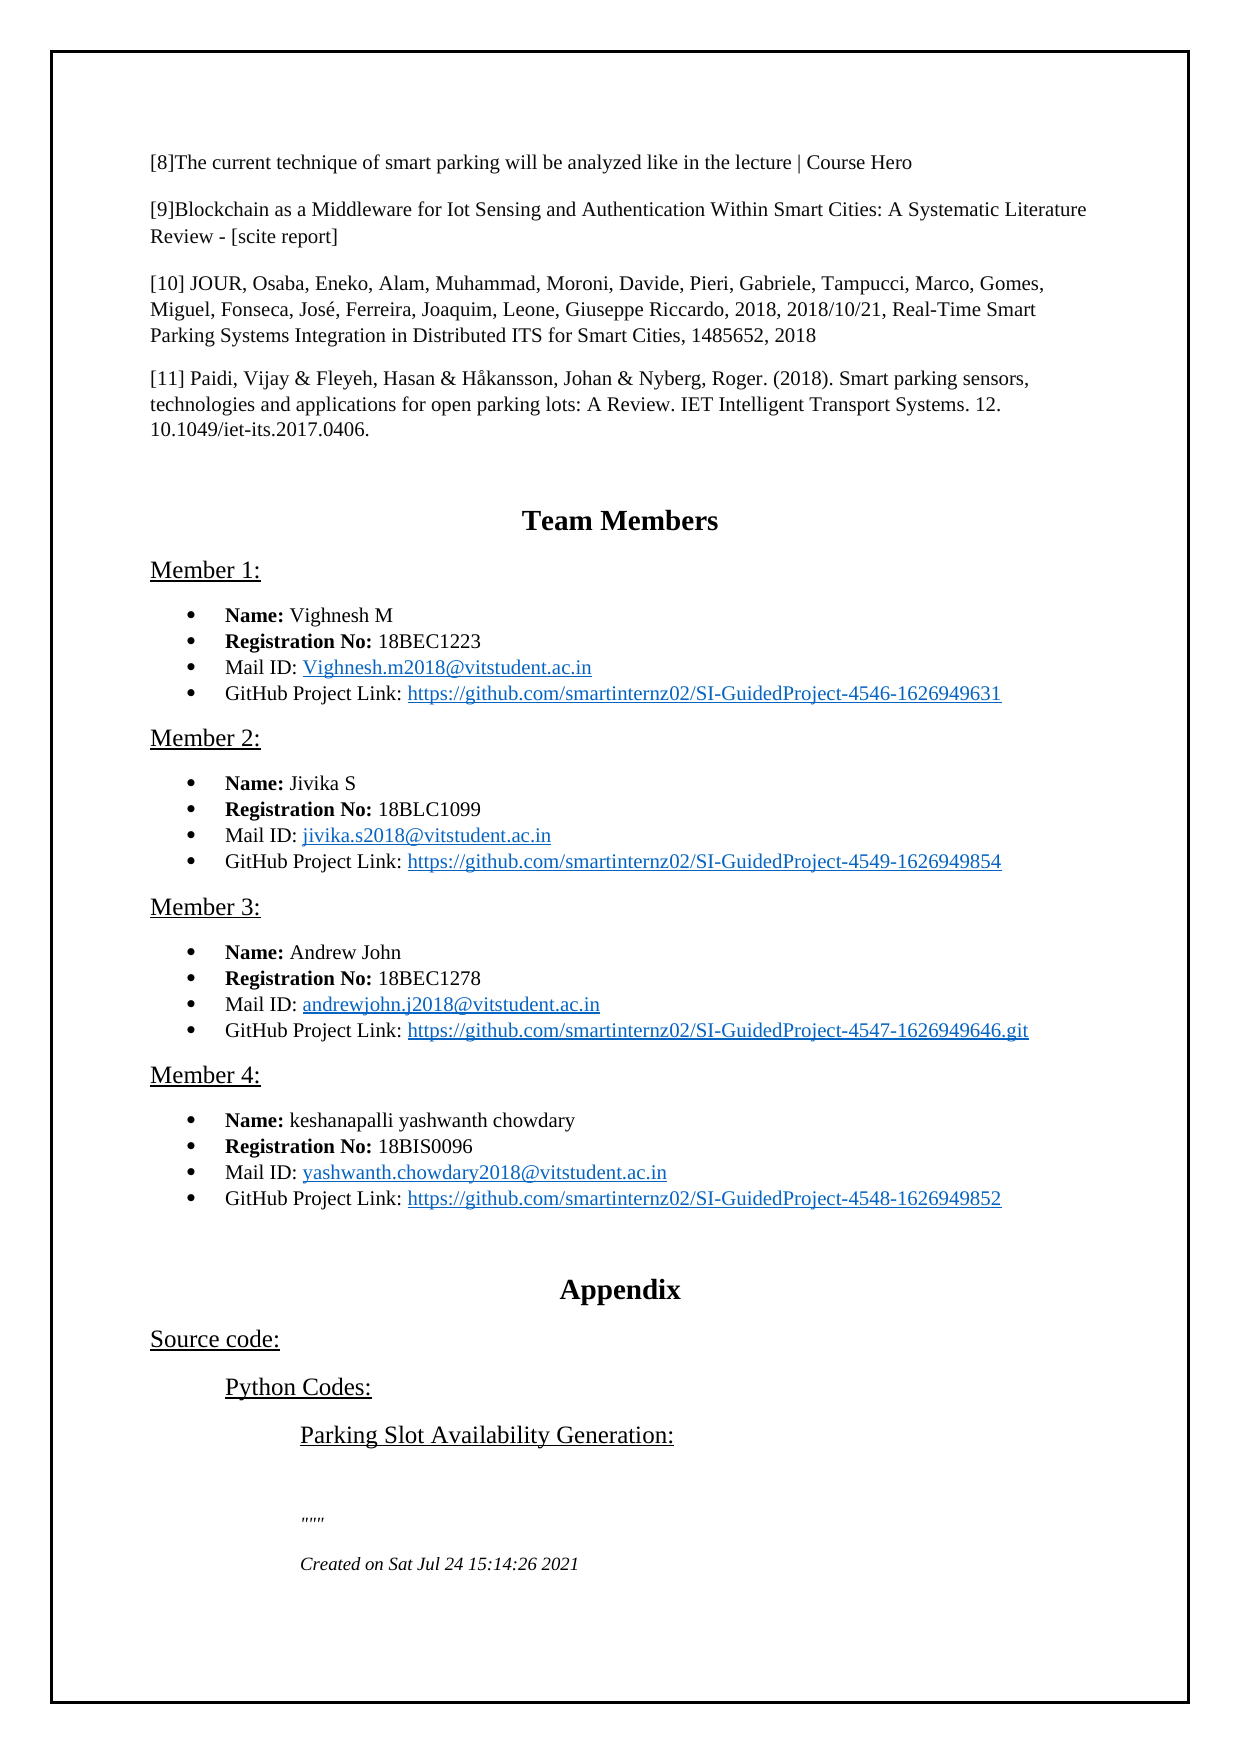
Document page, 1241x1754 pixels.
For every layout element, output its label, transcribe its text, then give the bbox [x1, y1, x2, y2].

text """ [225, 1513, 1090, 1534]
list Mail ID: yashwanth.chowdary2018@vitstudent.ac.in [187, 1160, 1090, 1184]
text Member 2: [150, 723, 1090, 752]
text [10] JOUR, Osaba, Eneko, Alam, Muhammad, Moroni, Davide, Pieri, Gabriele, Tampucci, Marco, Gomes, Miguel, Fonseca, José, Ferreira, Joaquim, Leone, Giuseppe Riccardo, 2018, 2018/10/21, Real-Time Smart Parking Systems Integration in Distributed ITS for Smart Cities, 1485652, 2018 [150, 271, 1090, 347]
list Mail ID: andrewjohn.j2018@vitstudent.ac.in [187, 992, 1090, 1016]
text Created on Sat Jul 24 15:14:26 2021 [225, 1553, 1090, 1574]
list GitHub Project Link: https://github.com/smartinternz02/SI-GuidedProject-4547-1626949646.git [187, 1017, 1090, 1042]
list GitHub Project Link: https://github.com/smartinternz02/SI-GuidedProject-4549-1626949854 [187, 849, 1090, 873]
list Name: Andrew John [187, 940, 1090, 964]
text Member 1: [150, 555, 1090, 584]
list Registration No: 18BEC1223 [187, 629, 1090, 653]
list Mail ID: jivika.s2018@vitstudent.ac.in [187, 823, 1090, 847]
text Appendix [150, 1272, 1090, 1305]
text Source code: [150, 1324, 1090, 1353]
text Member 4: [150, 1060, 1090, 1089]
list Name: Vighnesh M [187, 603, 1090, 627]
text [11] Paidi, Vijay & Fleyeh, Hasan & Håkansson, Johan & Nyberg, Roger. (2018). Smart parking sensors, technologies and applications for open parking lots: A Review. IET Intelligent Transport Systems. 12. 10.1049/iet-its.2017.0406. [150, 366, 1090, 441]
text [9]Blockchain as a Middleware for Iot Sensing and Authentication Within Smart Cities: A Systematic Literature Review - [scite report] [150, 197, 1090, 248]
list Registration No: 18BEC1278 [187, 966, 1090, 990]
text Parking Slot Availability Generation: [150, 1420, 1090, 1449]
text [8]The current technique of smart parking will be analyzed like in the lecture | Course Hero [150, 150, 1090, 174]
list Registration No: 18BLC1099 [187, 797, 1090, 821]
list GitHub Project Link: https://github.com/smartinternz02/SI-GuidedProject-4548-1626949852 [187, 1186, 1090, 1210]
list Registration No: 18BIS0096 [187, 1134, 1090, 1158]
text Python Codes: [150, 1372, 1090, 1401]
text Team Members [150, 503, 1090, 536]
list GitHub Project Link: https://github.com/smartinternz02/SI-GuidedProject-4546-1626949631 [187, 681, 1090, 705]
list Name: keshanapalli yashwanth chowdary [187, 1108, 1090, 1132]
text Member 3: [150, 892, 1090, 921]
list Name: Jivika S [187, 771, 1090, 795]
list Mail ID: Vighnesh.m2018@vitstudent.ac.in [187, 655, 1090, 679]
